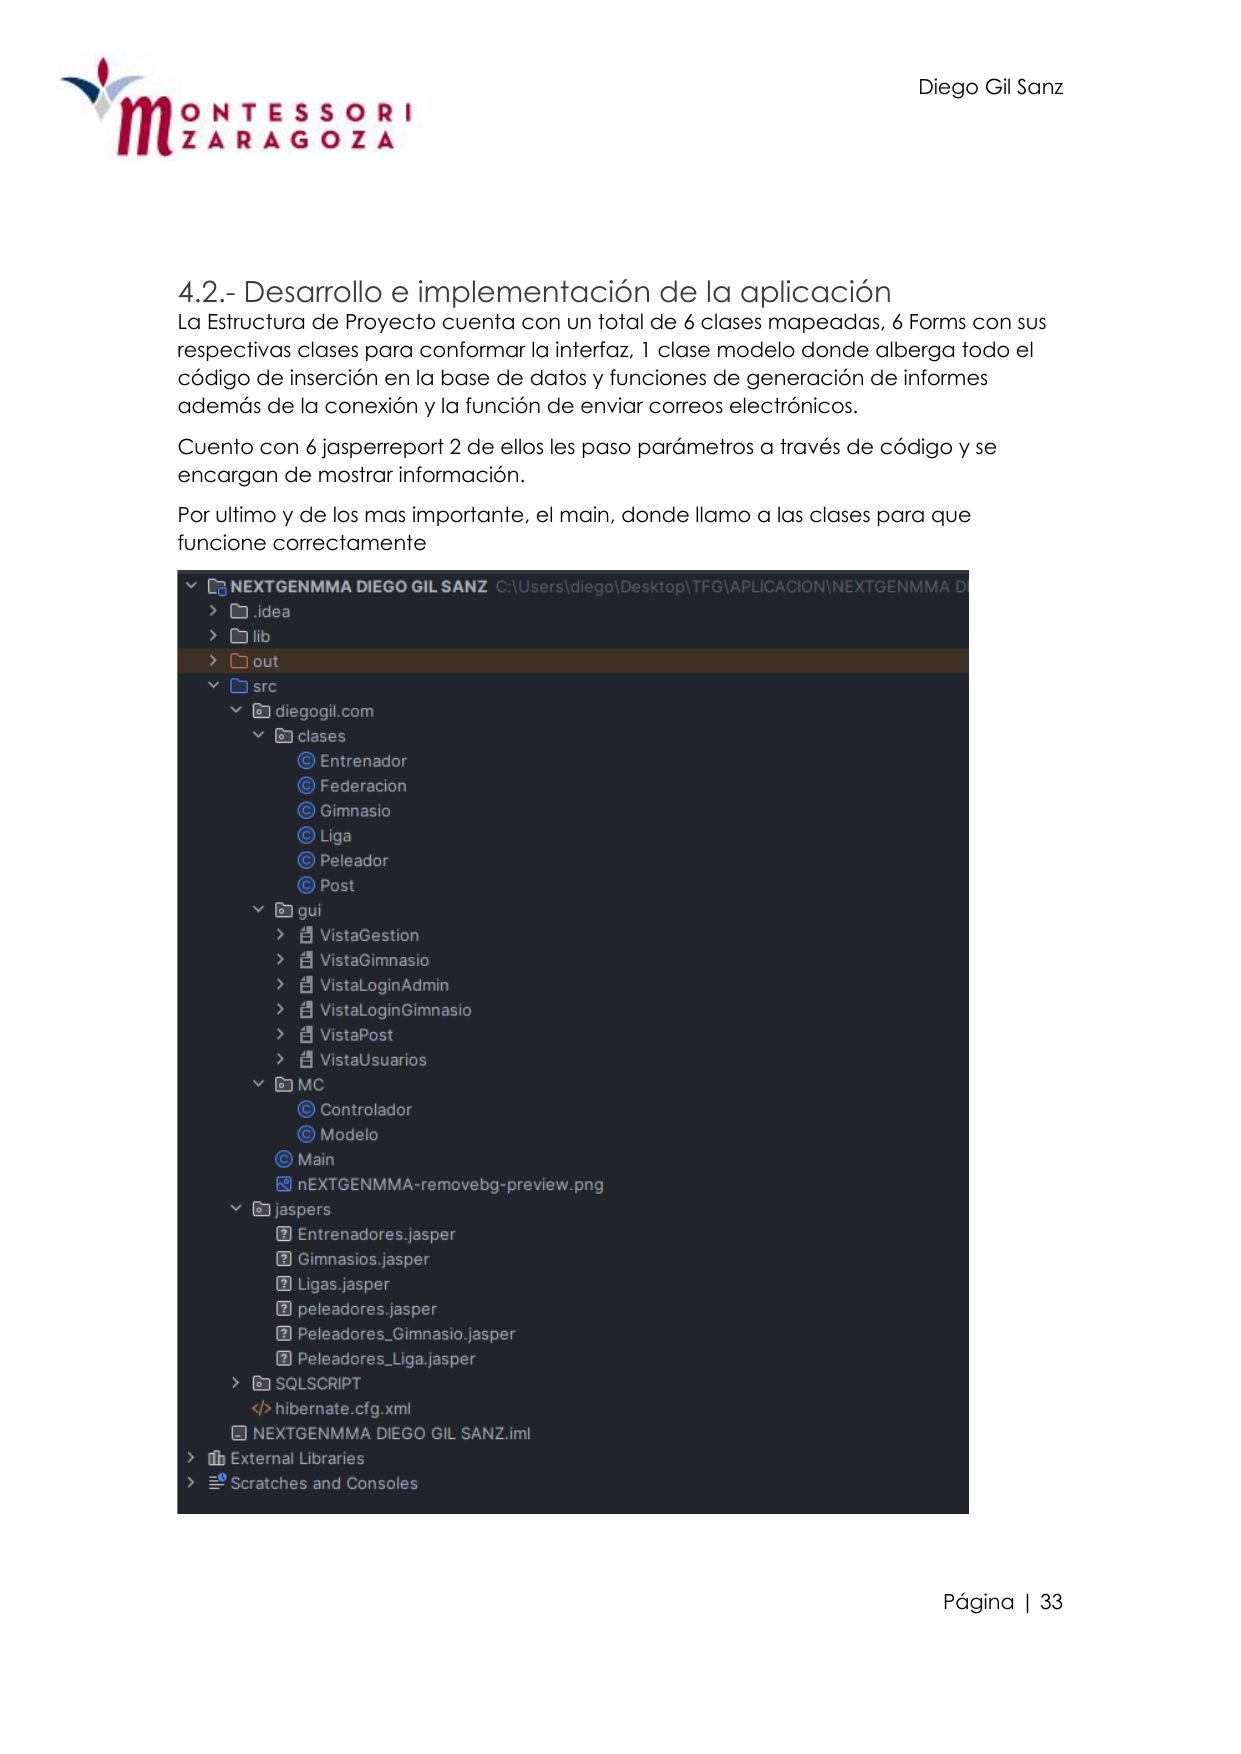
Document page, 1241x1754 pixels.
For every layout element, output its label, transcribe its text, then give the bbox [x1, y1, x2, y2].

text La Estructura de Proyecto cuenta con un total de 6 clases mapeadas, 6 Forms con sus respectivas clases para conformar la interfaz, 1 clase modelo donde alberga todo el código de inserción en la base de datos y funciones de generación de informes además de la conexión y la función de enviar correos electrónicos. [177, 309, 1063, 418]
picture [56, 50, 422, 161]
text Cuento con 6 jasperreport 2 de ellos les paso parámetros a través de código y se encargan de mostrar información. [177, 433, 1063, 487]
picture [177, 570, 969, 1514]
text Por ultimo y de los mas importante, el main, donde llamo a las clases para que funcione correctamente [177, 502, 1063, 555]
subtitle 4.2.- Desarrollo e implementación de la aplicación [177, 273, 1063, 309]
